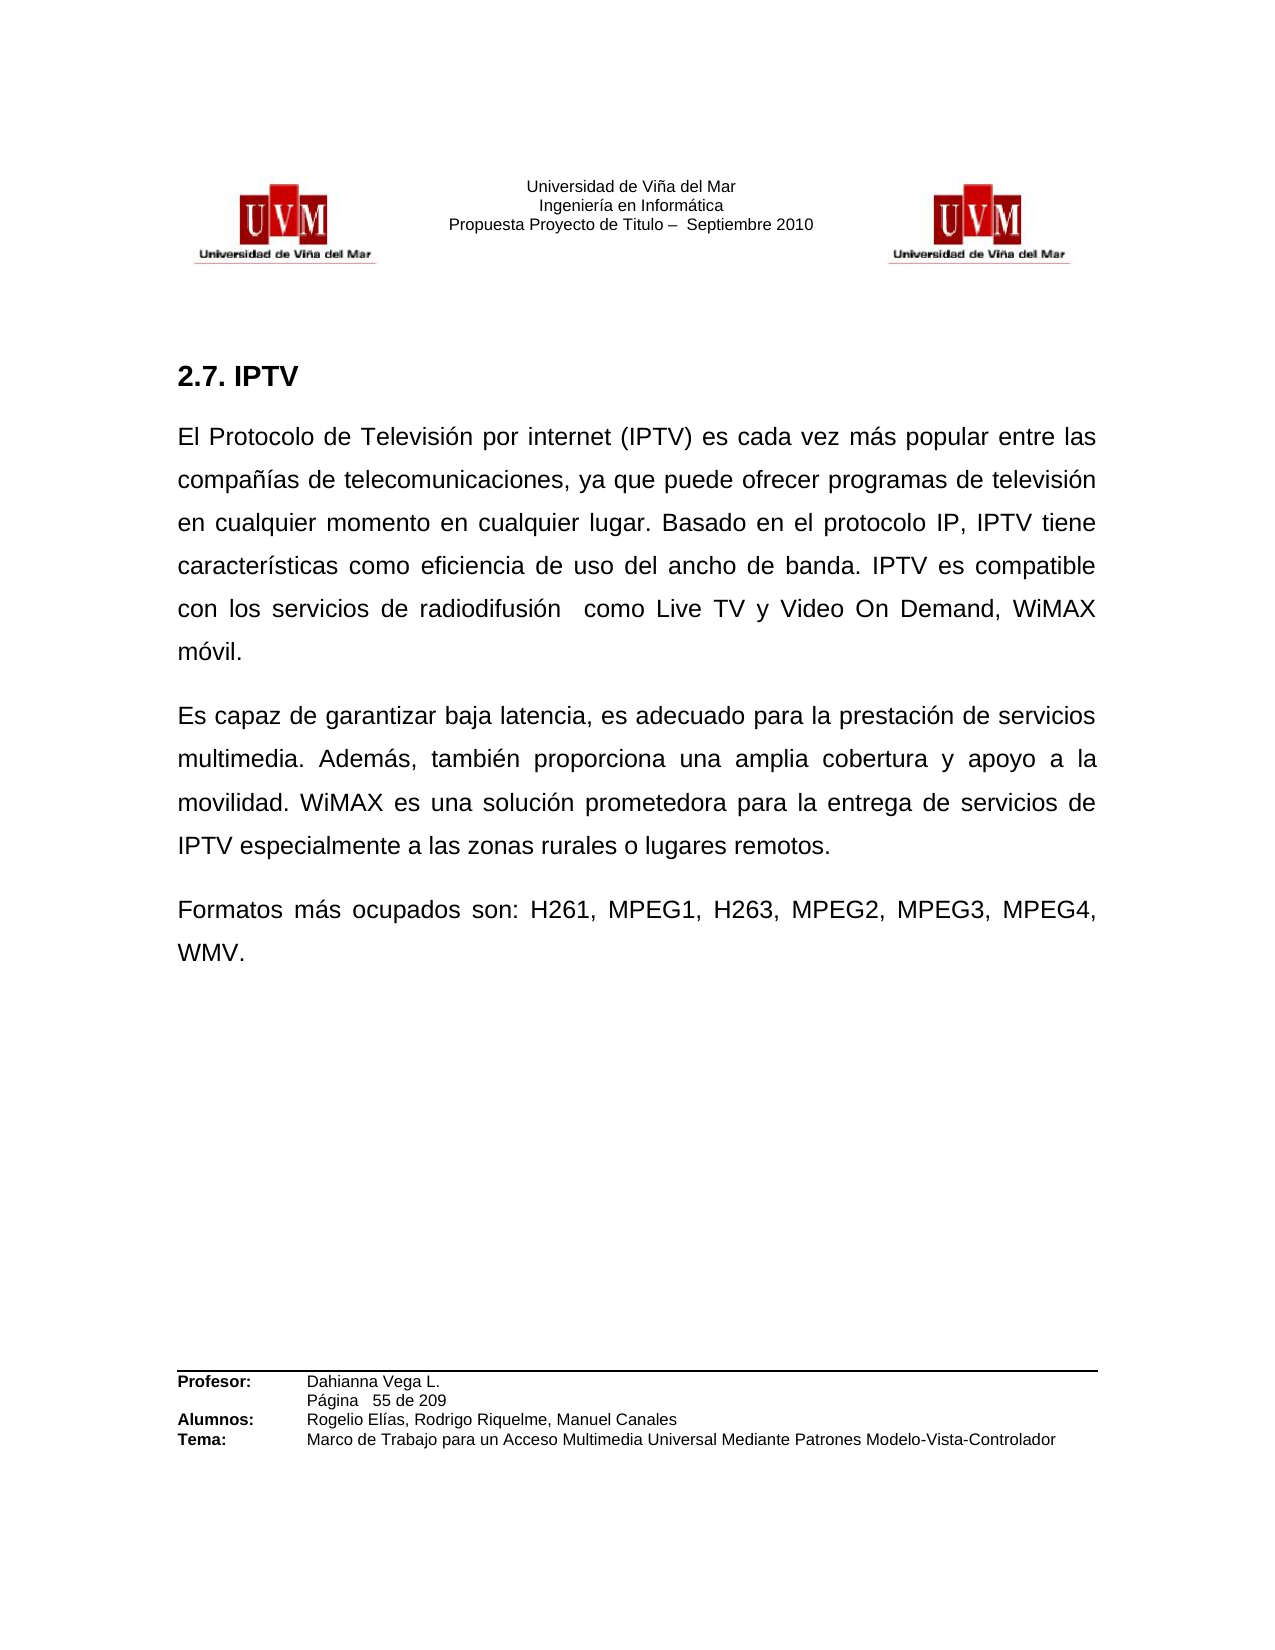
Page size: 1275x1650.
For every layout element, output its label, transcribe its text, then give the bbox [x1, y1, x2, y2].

subtitle 2.7. IPTV [177, 359, 1098, 392]
text Formatos más ocupados son: H261, MPEG1, H263, MPEG2, MPEG3, MPEG4, WMV. [177, 894, 1098, 966]
picture [177, 176, 390, 267]
text Es capaz de garantizar baja latencia, es adecuado para la prestación de servicios multimedia. Además, también proporciona una amplia cobertura y apoyo a la movilidad. WiMAX es una solución prometedora para la entrega de servicios de IPTV especialmente a las zonas rurales o lugares remotos. [177, 701, 1098, 859]
picture [871, 176, 1084, 267]
text El Protocolo de Televisión por internet (IPTV) es cada vez más popular entre las compañías de telecomunicaciones, ya que puede ofrecer programas de televisión en cualquier momento en cualquier lugar. Basado en el protocolo IP, IPTV tiene características como eficiencia de uso del ancho de banda. IPTV es compatible con los servicios de radiodifusión como Live TV y Video On Demand, WiMAX móvil. [177, 422, 1098, 666]
